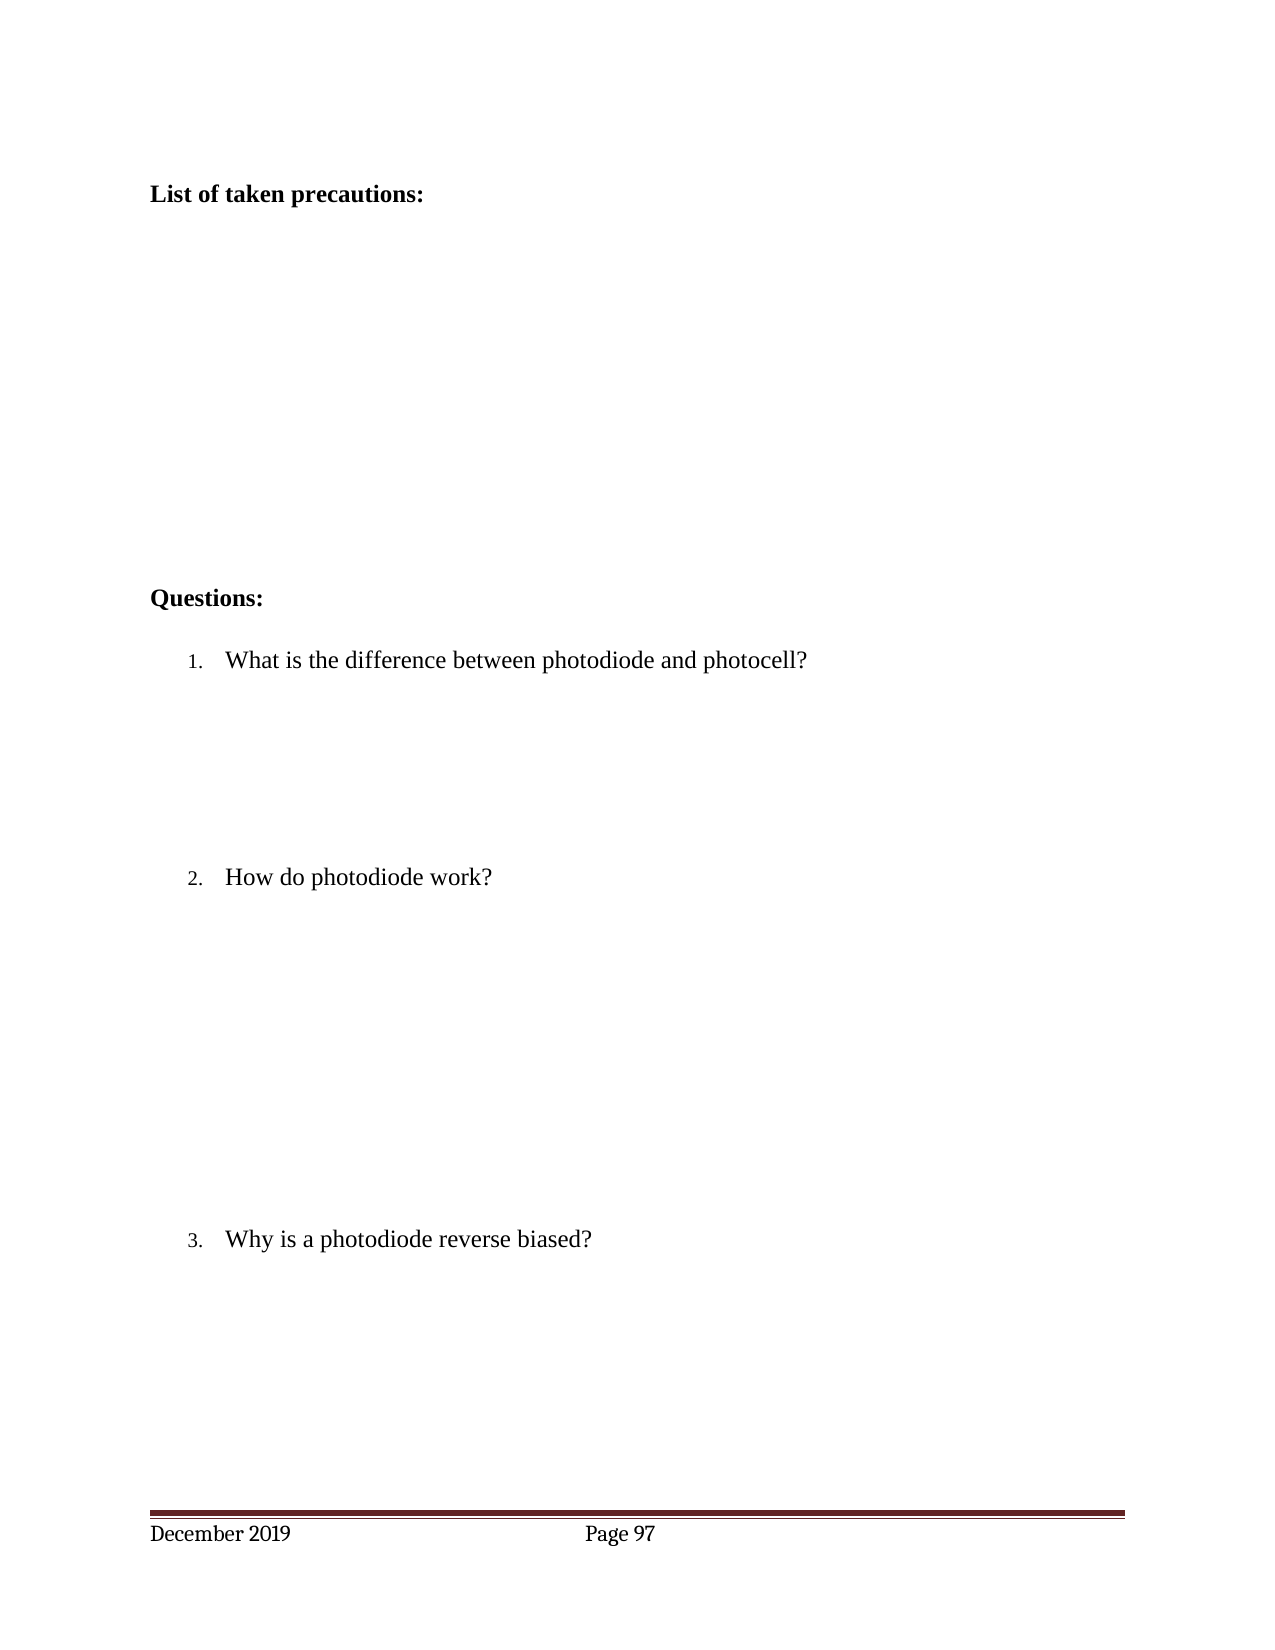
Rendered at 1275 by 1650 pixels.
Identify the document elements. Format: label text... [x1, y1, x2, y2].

list How do photodiode work? [187, 862, 1125, 891]
list What is the difference between photodiode and photocell? [187, 646, 1125, 674]
list Why is a photodiode reverse biased? [187, 1224, 1125, 1253]
text Questions: [150, 583, 1125, 612]
text List of taken precautions: [150, 179, 1125, 207]
